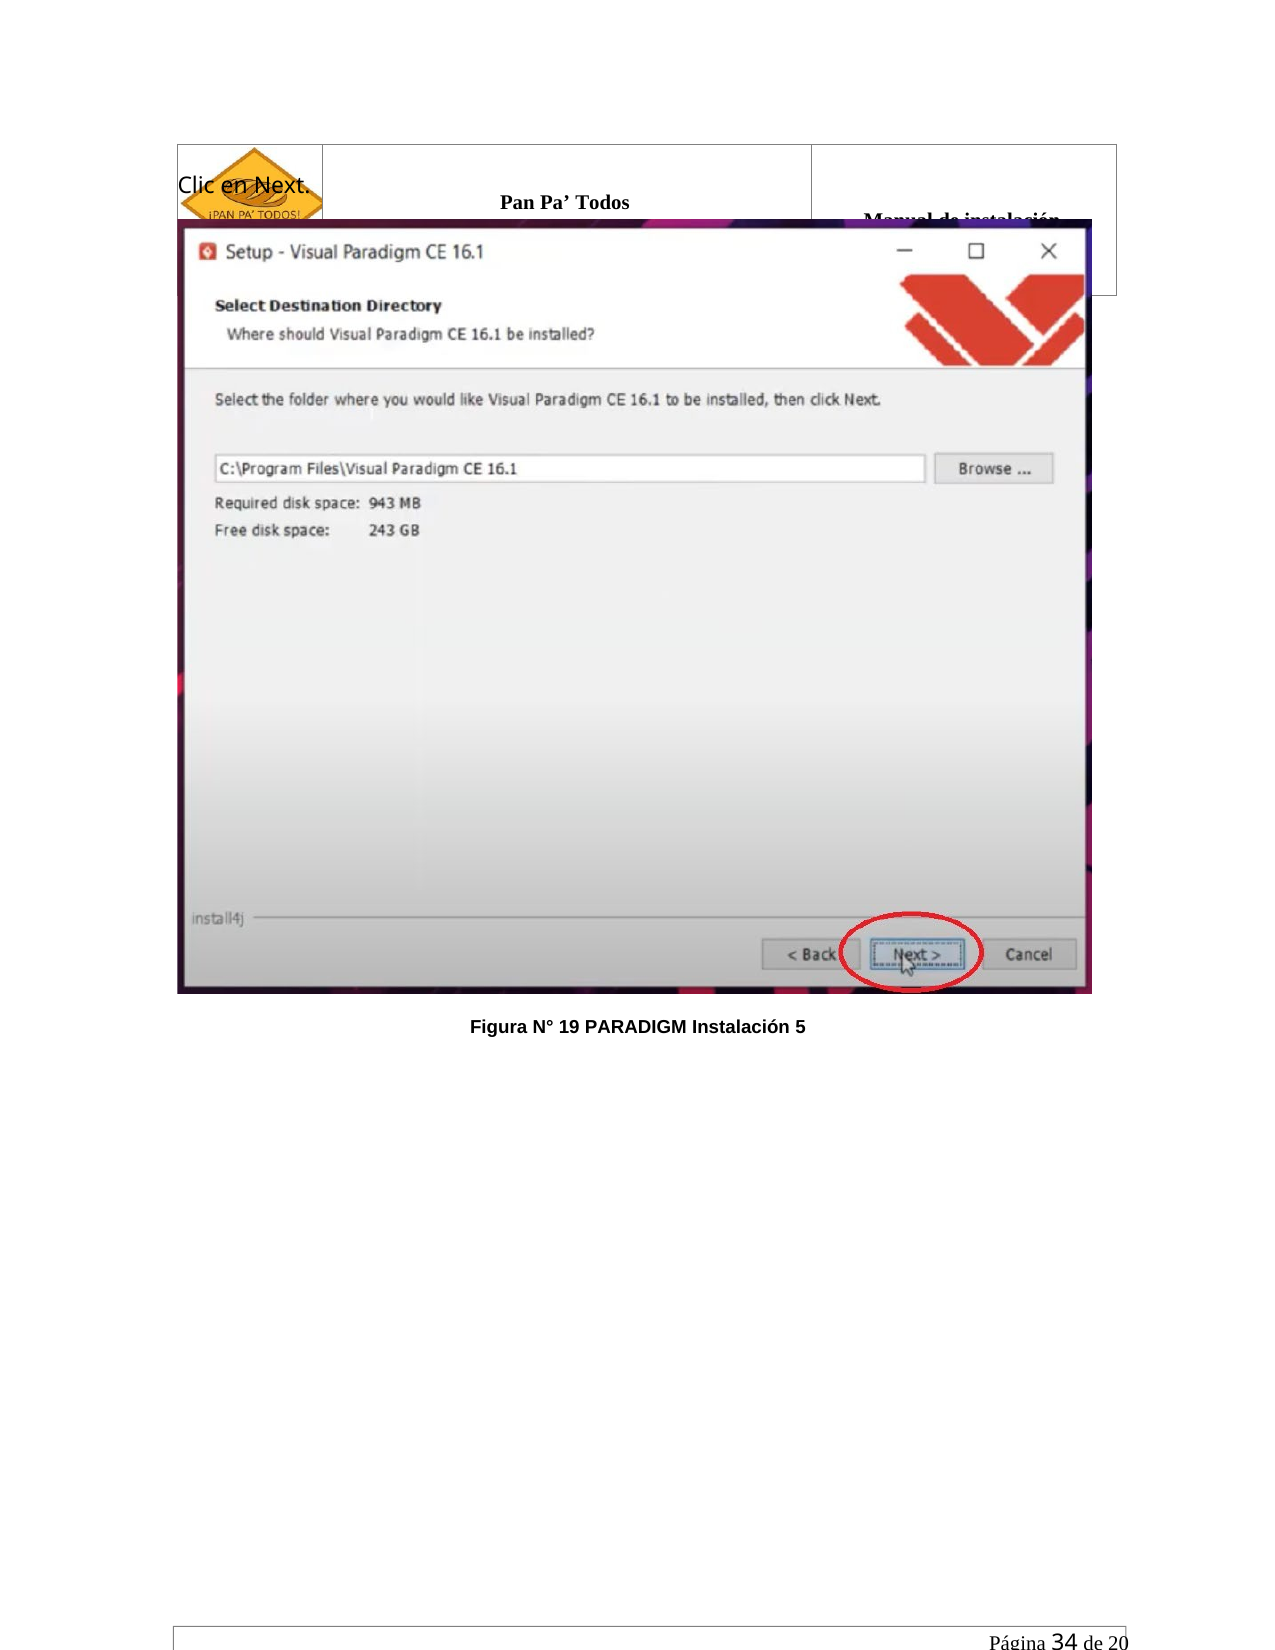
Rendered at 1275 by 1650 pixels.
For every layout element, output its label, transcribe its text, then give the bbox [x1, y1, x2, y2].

picture [180, 147, 322, 169]
picture [177, 200, 1092, 994]
text Clic en Next. [177, 169, 1129, 200]
text Figura N° 19 PARADIGM Instalación 5 [184, 1016, 1091, 1038]
